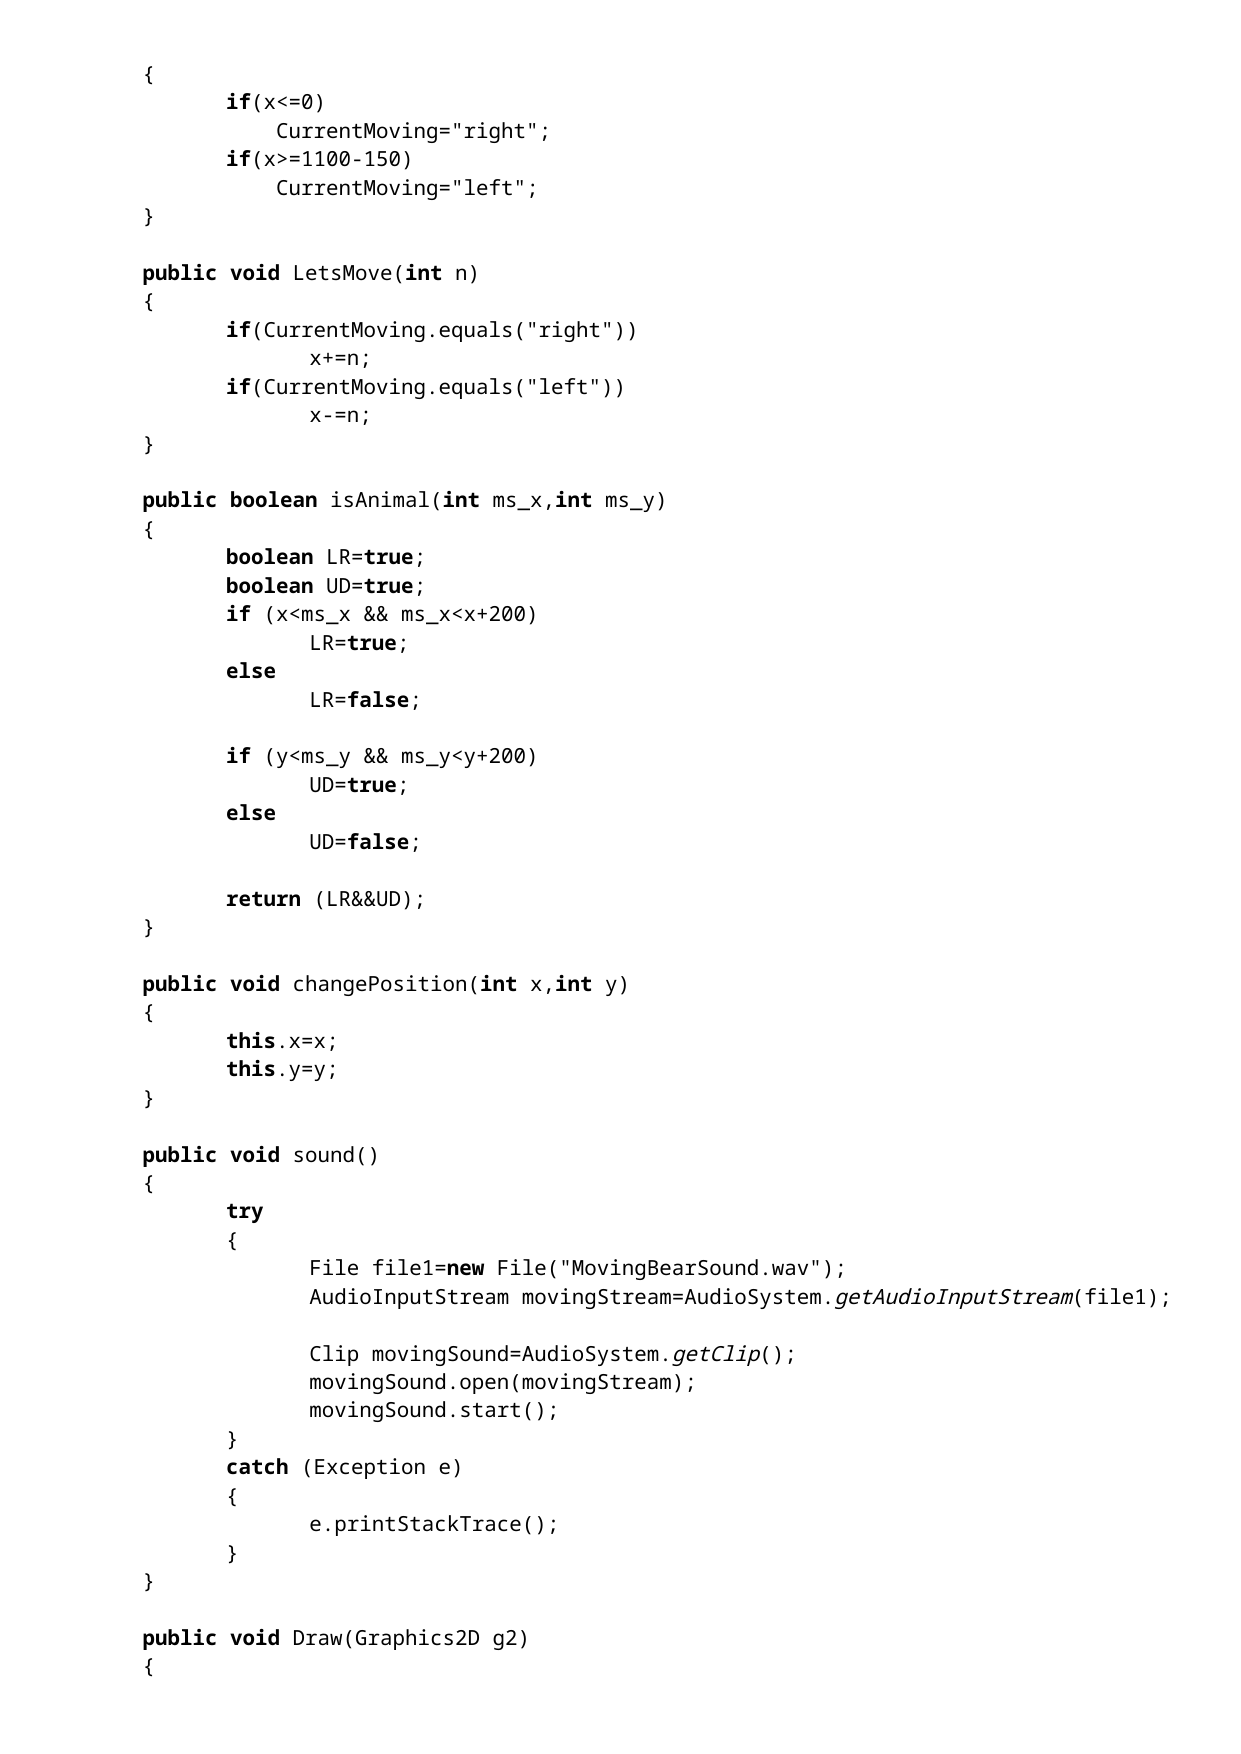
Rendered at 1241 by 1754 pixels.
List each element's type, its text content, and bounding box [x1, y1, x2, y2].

text { [59, 997, 1181, 1026]
text try [59, 1197, 1181, 1225]
text } [59, 1424, 1181, 1452]
text Clip movingSound=AudioSystem.getClip(); [59, 1339, 1181, 1367]
text UD=false; [59, 827, 1181, 855]
text UD=true; [59, 770, 1181, 798]
text public void sound() [59, 1140, 1181, 1168]
text AudioInputStream movingStream=AudioSystem.getAudioInputStream(file1); [59, 1282, 1181, 1310]
text this.y=y; [59, 1054, 1181, 1083]
text } [59, 1538, 1181, 1566]
text if (y<ms_y && ms_y<y+200) [59, 742, 1181, 770]
text if(x<=0) [59, 87, 1181, 116]
text if(CurrentMoving.equals("left")) [59, 372, 1181, 400]
text else [59, 798, 1181, 827]
text x-=n; [59, 400, 1181, 429]
text return (LR&&UD); [59, 884, 1181, 912]
text } [59, 429, 1181, 457]
text { [59, 1168, 1181, 1197]
text catch (Exception e) [59, 1452, 1181, 1481]
text { [59, 514, 1181, 542]
text { [59, 1652, 1181, 1680]
text if(x>=1100-150) [59, 144, 1181, 173]
text boolean UD=true; [59, 571, 1181, 599]
text } [59, 201, 1181, 230]
text } [59, 1083, 1181, 1111]
text if(CurrentMoving.equals("right")) [59, 315, 1181, 343]
text e.printStackTrace(); [59, 1509, 1181, 1538]
text { [59, 287, 1181, 315]
text File file1=new File("MovingBearSound.wav"); [59, 1253, 1181, 1282]
text public void LetsMove(int n) [59, 258, 1181, 287]
text { [59, 59, 1181, 87]
text this.x=x; [59, 1026, 1181, 1054]
text CurrentMoving="left"; [59, 173, 1181, 201]
text public boolean isAnimal(int ms_x,int ms_y) [59, 486, 1181, 514]
text { [59, 1481, 1181, 1509]
text LR=true; [59, 628, 1181, 656]
text LR=false; [59, 685, 1181, 713]
text public void changePosition(int x,int y) [59, 969, 1181, 997]
text CurrentMoving="right"; [59, 116, 1181, 144]
text boolean LR=true; [59, 542, 1181, 571]
text { [59, 1225, 1181, 1253]
text movingSound.open(movingStream); [59, 1367, 1181, 1396]
text } [59, 1566, 1181, 1595]
text x+=n; [59, 343, 1181, 372]
text movingSound.start(); [59, 1396, 1181, 1424]
text } [59, 912, 1181, 941]
text public void Draw(Graphics2D g2) [59, 1623, 1181, 1652]
text if (x<ms_x && ms_x<x+200) [59, 599, 1181, 628]
text else [59, 656, 1181, 685]
